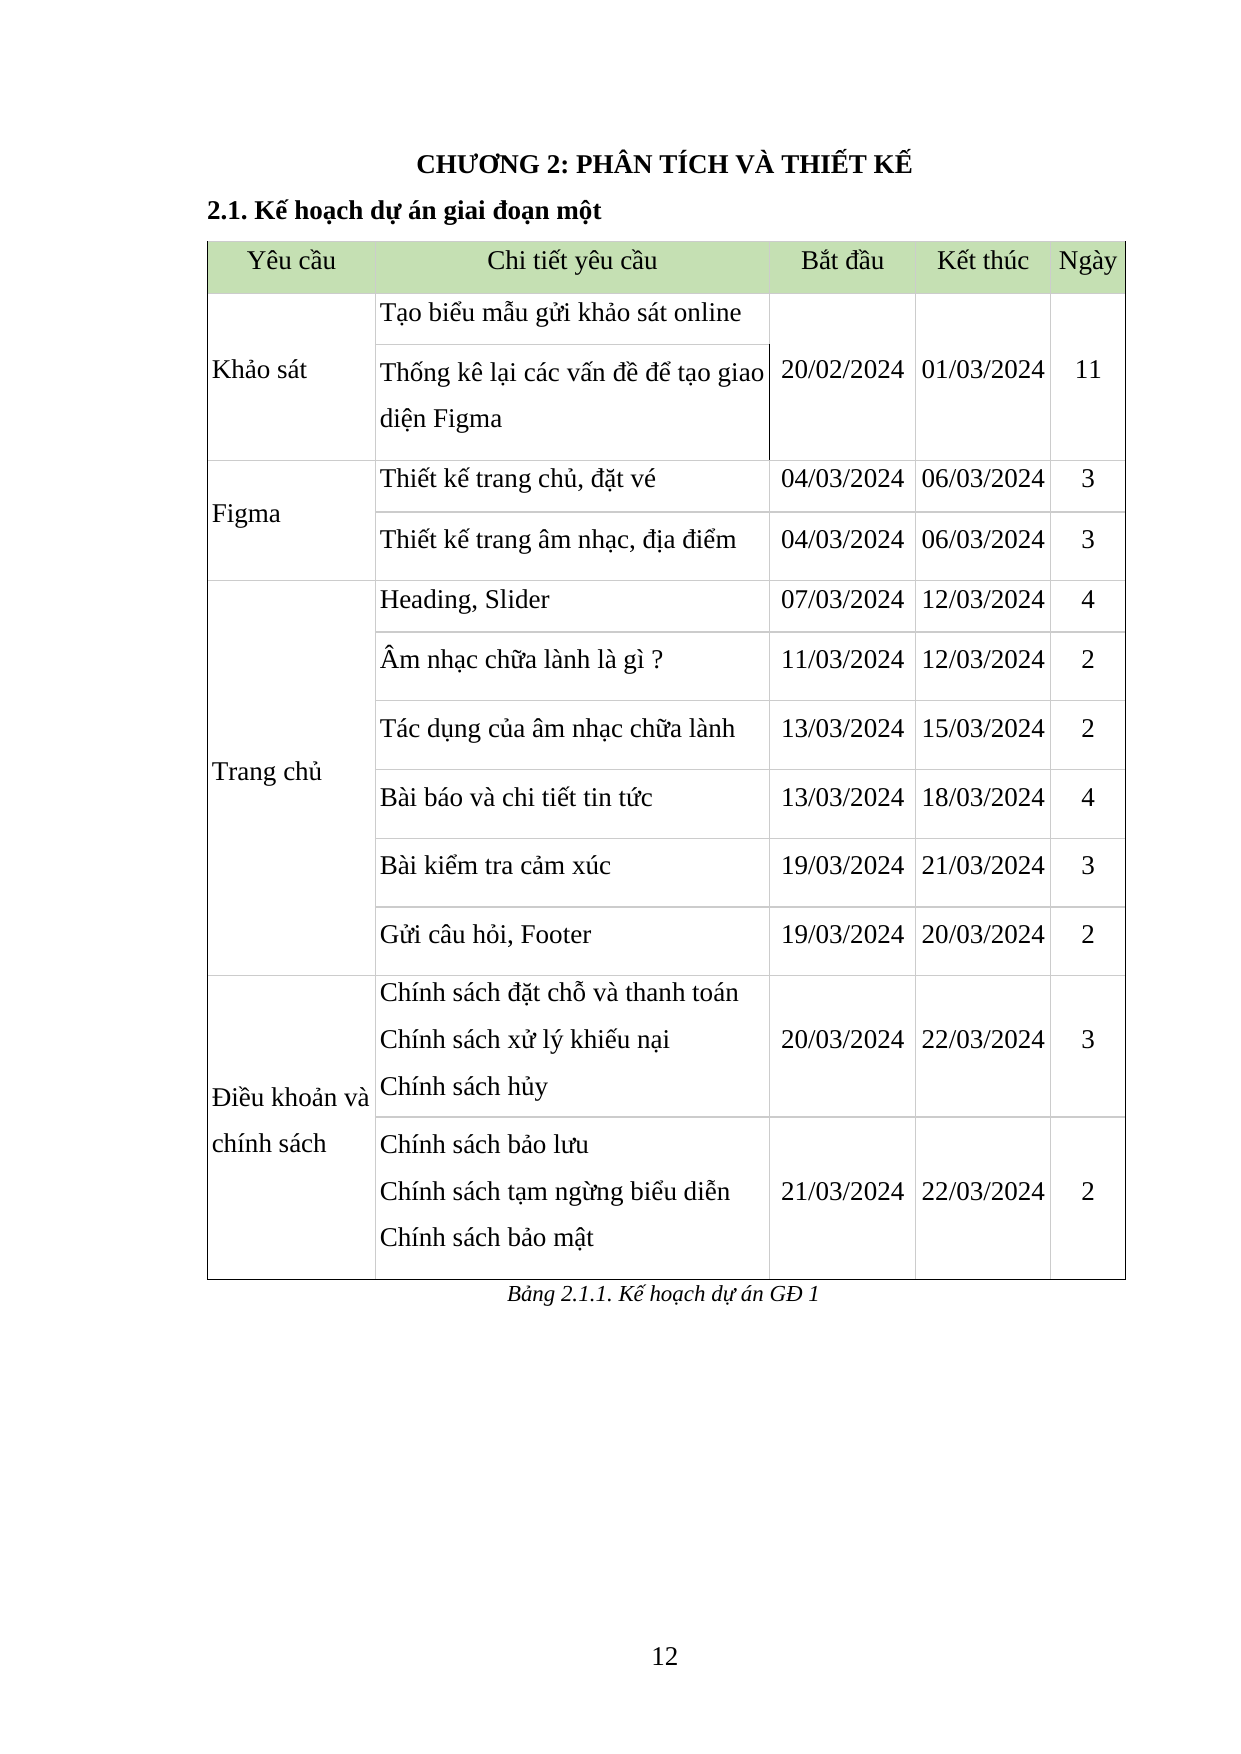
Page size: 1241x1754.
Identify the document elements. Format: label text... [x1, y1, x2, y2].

table_cell 3 [1051, 839, 1125, 906]
table_cell Gửi câu hỏi, Footer [376, 908, 769, 975]
table_cell 22/03/2024 [916, 1118, 1050, 1278]
table_cell Âm nhạc chữa lành là gì ? [376, 633, 769, 700]
subtitle CHƯƠNG 2: PHÂN TÍCH VÀ THIẾT KẾ [207, 148, 1122, 179]
table_cell 22/03/2024 [916, 976, 1050, 1116]
table_cell Thiết kế trang chủ, đặt vé [376, 461, 769, 511]
table_cell Chính sách bảo lưu Chính sách tạm ngừng biểu diễn Chính sách bảo mật [376, 1118, 769, 1278]
table_cell 2 [1051, 633, 1125, 700]
table_cell 2 [1051, 908, 1125, 975]
table_cell 3 [1051, 976, 1125, 1116]
text Bảng 2.1.1. Kế hoạch dự án GĐ 1 [207, 1280, 1122, 1306]
table_cell 13/03/2024 [770, 770, 915, 838]
table_header Bắt đầu [770, 242, 915, 293]
table_cell Thiết kế trang âm nhạc, địa điểm [376, 513, 769, 580]
table_cell 3 [1051, 513, 1125, 580]
table_cell Trang chủ [208, 581, 375, 975]
table_cell Figma [208, 461, 375, 580]
table_cell 4 [1051, 770, 1125, 838]
table_cell 21/03/2024 [916, 839, 1050, 906]
table_cell 04/03/2024 [770, 513, 915, 580]
table_cell Tạo biểu mẫu gửi khảo sát online [376, 294, 769, 344]
table_cell 06/03/2024 [916, 513, 1050, 580]
table_cell Điều khoản và chính sách [208, 976, 375, 1278]
table_cell 07/03/2024 [770, 581, 915, 631]
table_cell 21/03/2024 [770, 1118, 915, 1278]
table_cell 20/03/2024 [916, 908, 1050, 975]
table_cell 13/03/2024 [770, 701, 915, 769]
table_header Yêu cầu [208, 242, 375, 293]
table_cell 01/03/2024 [916, 294, 1050, 459]
table_header Kết thúc [916, 242, 1050, 293]
table_cell 20/02/2024 [770, 294, 915, 459]
table_header Ngày [1051, 242, 1125, 293]
table_cell 12/03/2024 [916, 581, 1050, 631]
table_cell 06/03/2024 [916, 461, 1050, 511]
table_cell 4 [1051, 581, 1125, 631]
table_cell 12/03/2024 [916, 633, 1050, 700]
table_cell 20/03/2024 [770, 976, 915, 1116]
table_cell Khảo sát [208, 294, 375, 459]
table_cell Thống kê lại các vấn đề để tạo giao diện Figma [376, 345, 769, 459]
table_cell 04/03/2024 [770, 461, 915, 511]
table_cell 2 [1051, 1118, 1125, 1278]
table_cell 11 [1051, 294, 1125, 459]
table_cell Bài kiểm tra cảm xúc [376, 839, 769, 906]
table_cell 11/03/2024 [770, 633, 915, 700]
subtitle 2.1. Kế hoạch dự án giai đoạn một [207, 194, 1122, 226]
table_cell Bài báo và chi tiết tin tức [376, 770, 769, 838]
table_cell Chính sách đặt chỗ và thanh toán Chính sách xử lý khiếu nại Chính sách hủy [376, 976, 769, 1116]
table_cell Heading, Slider [376, 581, 769, 631]
table_cell 19/03/2024 [770, 839, 915, 906]
table_cell 3 [1051, 461, 1125, 511]
table_cell 18/03/2024 [916, 770, 1050, 838]
table_header Chi tiết yêu cầu [376, 242, 769, 293]
table_cell 15/03/2024 [916, 701, 1050, 769]
table_cell 19/03/2024 [770, 908, 915, 975]
table_cell Tác dụng của âm nhạc chữa lành [376, 701, 769, 769]
table_cell 2 [1051, 701, 1125, 769]
